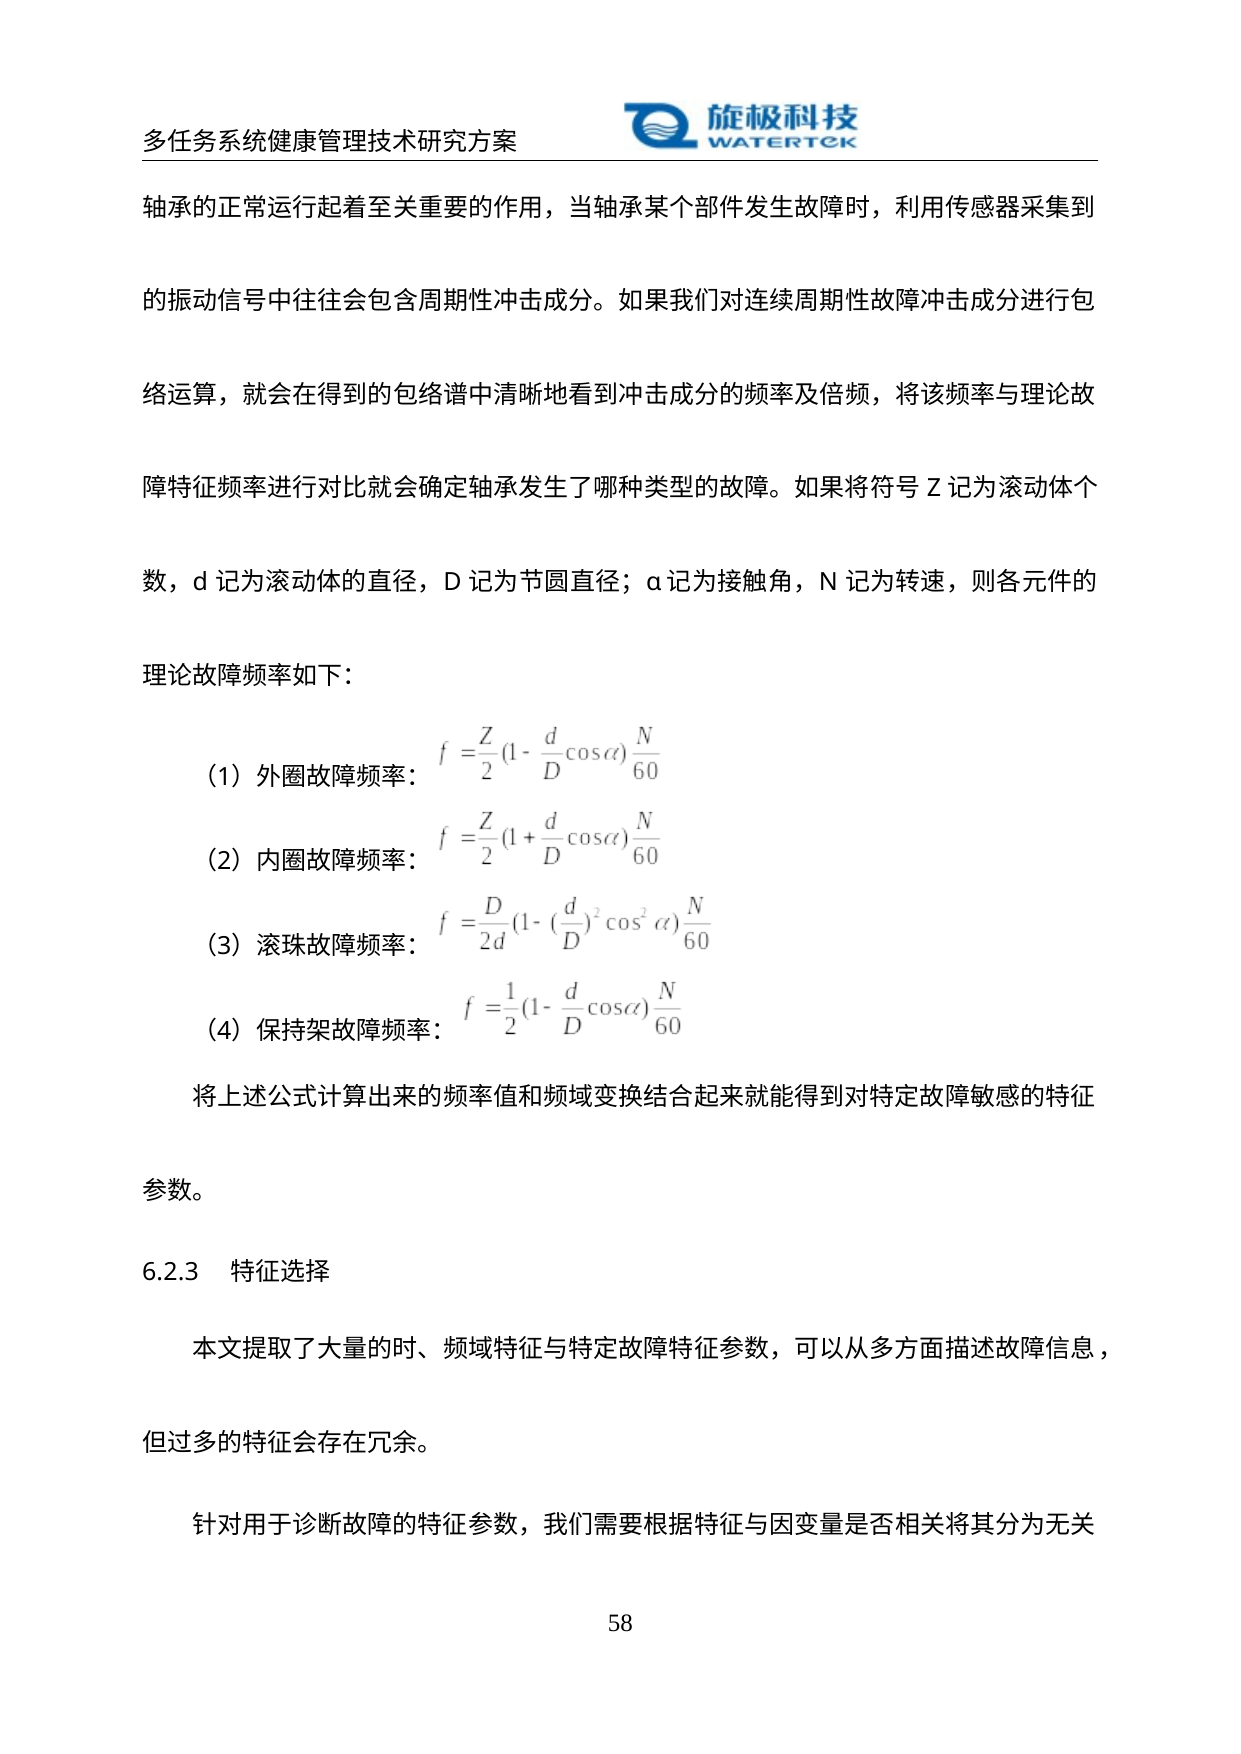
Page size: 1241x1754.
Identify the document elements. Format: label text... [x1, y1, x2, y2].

text 将上述公式计算出来的频率值和频域变换结合起来就能得到对特定故障敏感的特征参数。 [142, 1061, 1098, 1222]
list 滚珠故障频率： [142, 891, 1098, 962]
text 特征选择 [142, 1236, 1098, 1304]
text 本文提取了大量的时、频域特征与特定故障特征参数，可以从多方面描述故障信息，但过多的特征会存在冗余。 [142, 1313, 1098, 1474]
list 保持架故障频率： [142, 976, 1098, 1047]
list 内圈故障频率： [142, 806, 1098, 877]
picture [623, 100, 861, 151]
list 外圈故障频率： [142, 721, 1098, 792]
